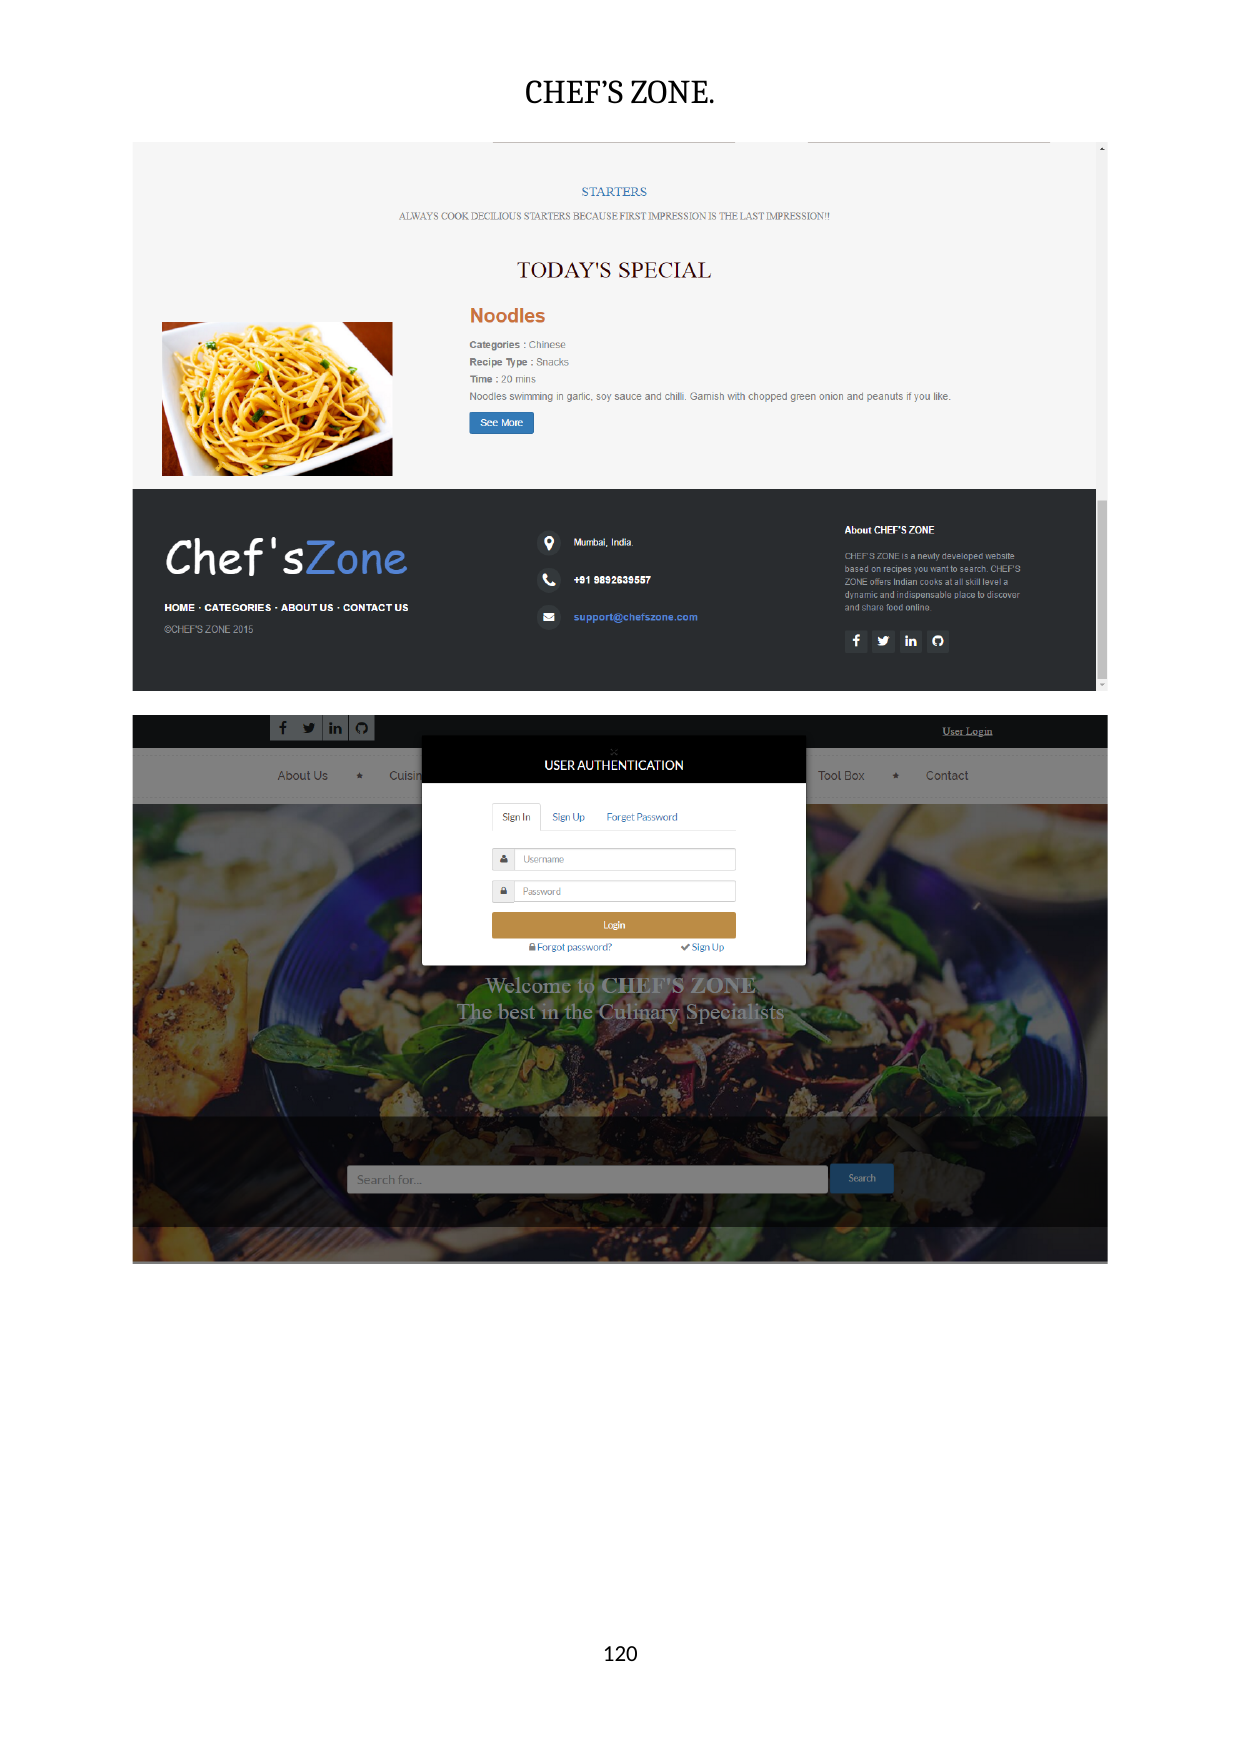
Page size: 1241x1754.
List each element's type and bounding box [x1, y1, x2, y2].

picture [132, 715, 1108, 1264]
picture [132, 142, 1108, 691]
